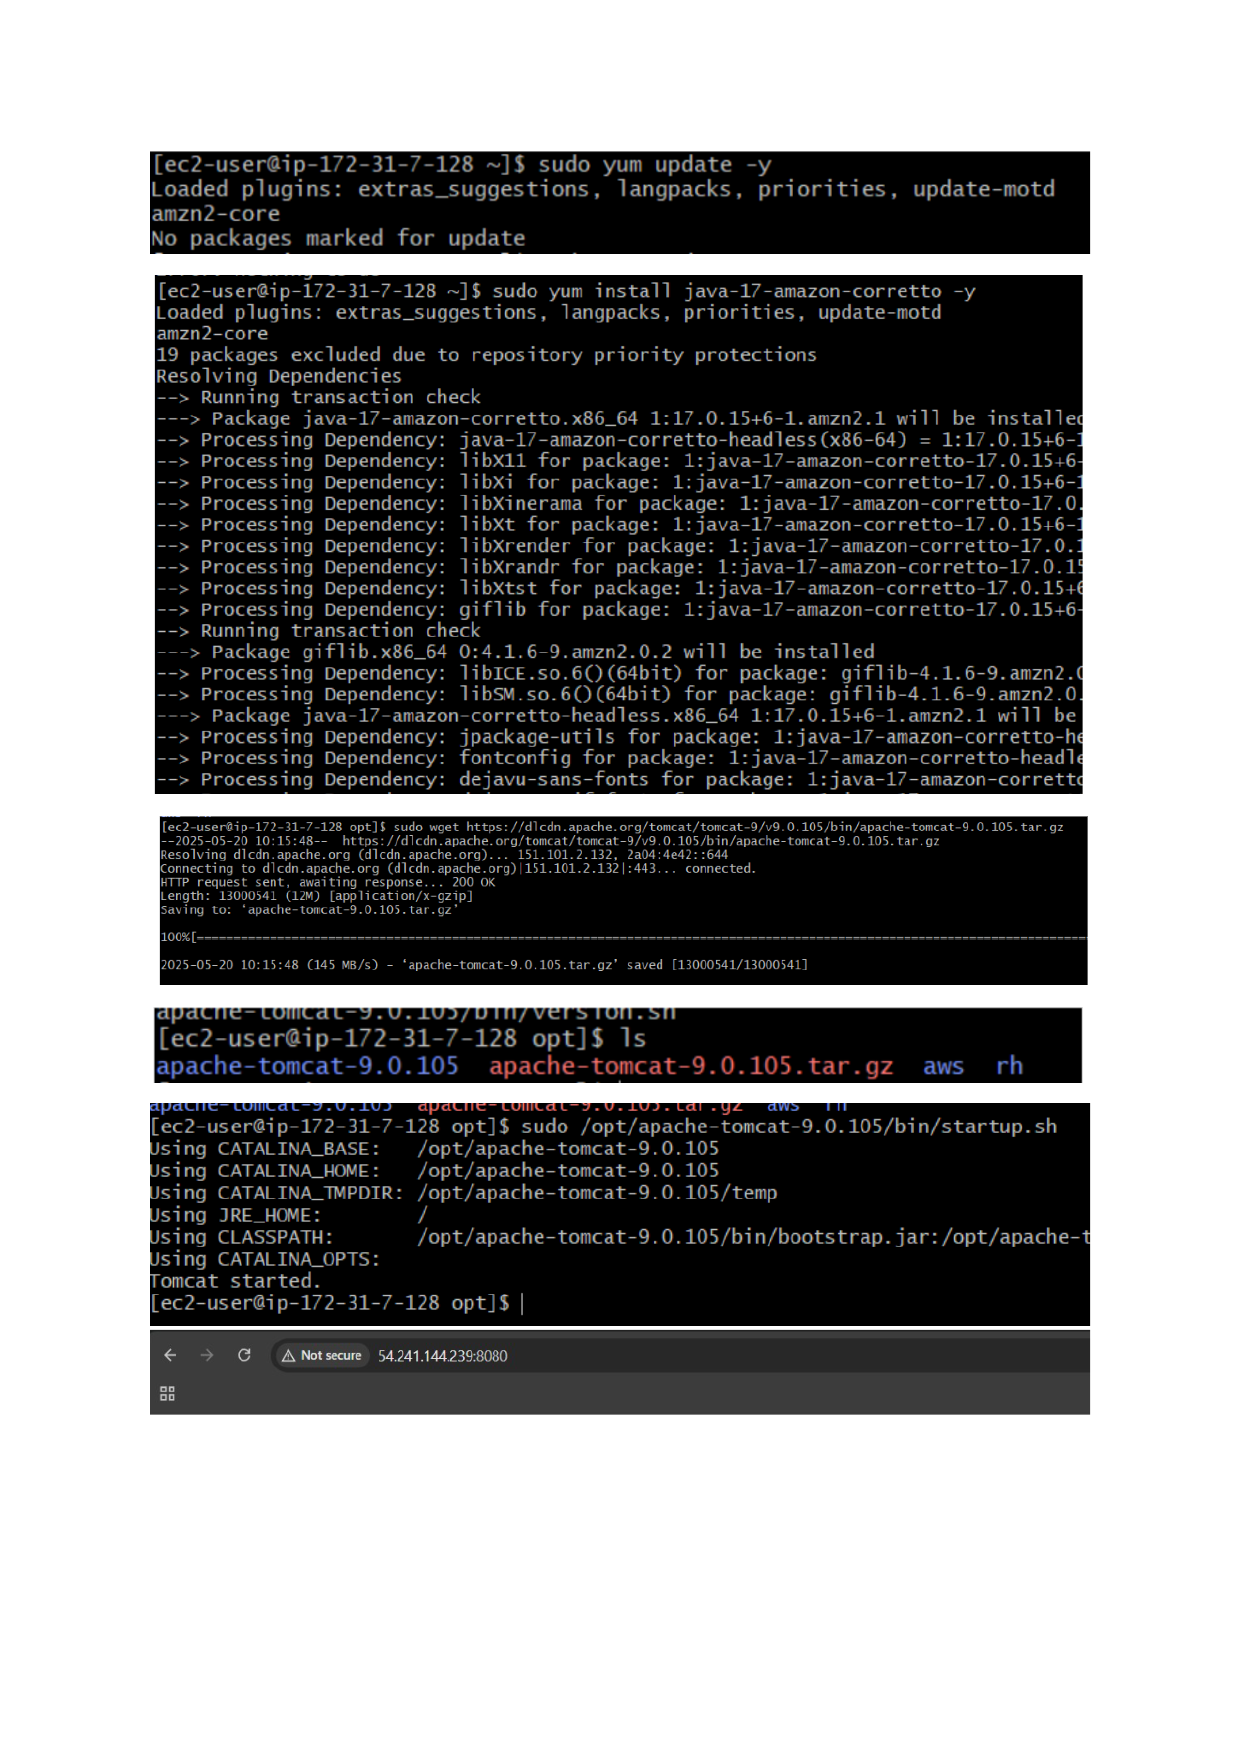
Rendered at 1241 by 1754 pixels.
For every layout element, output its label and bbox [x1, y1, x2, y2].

picture [150, 150, 1091, 254]
picture [150, 1006, 1091, 1083]
picture [150, 1103, 1091, 1415]
picture [150, 814, 1091, 985]
picture [150, 275, 1091, 794]
